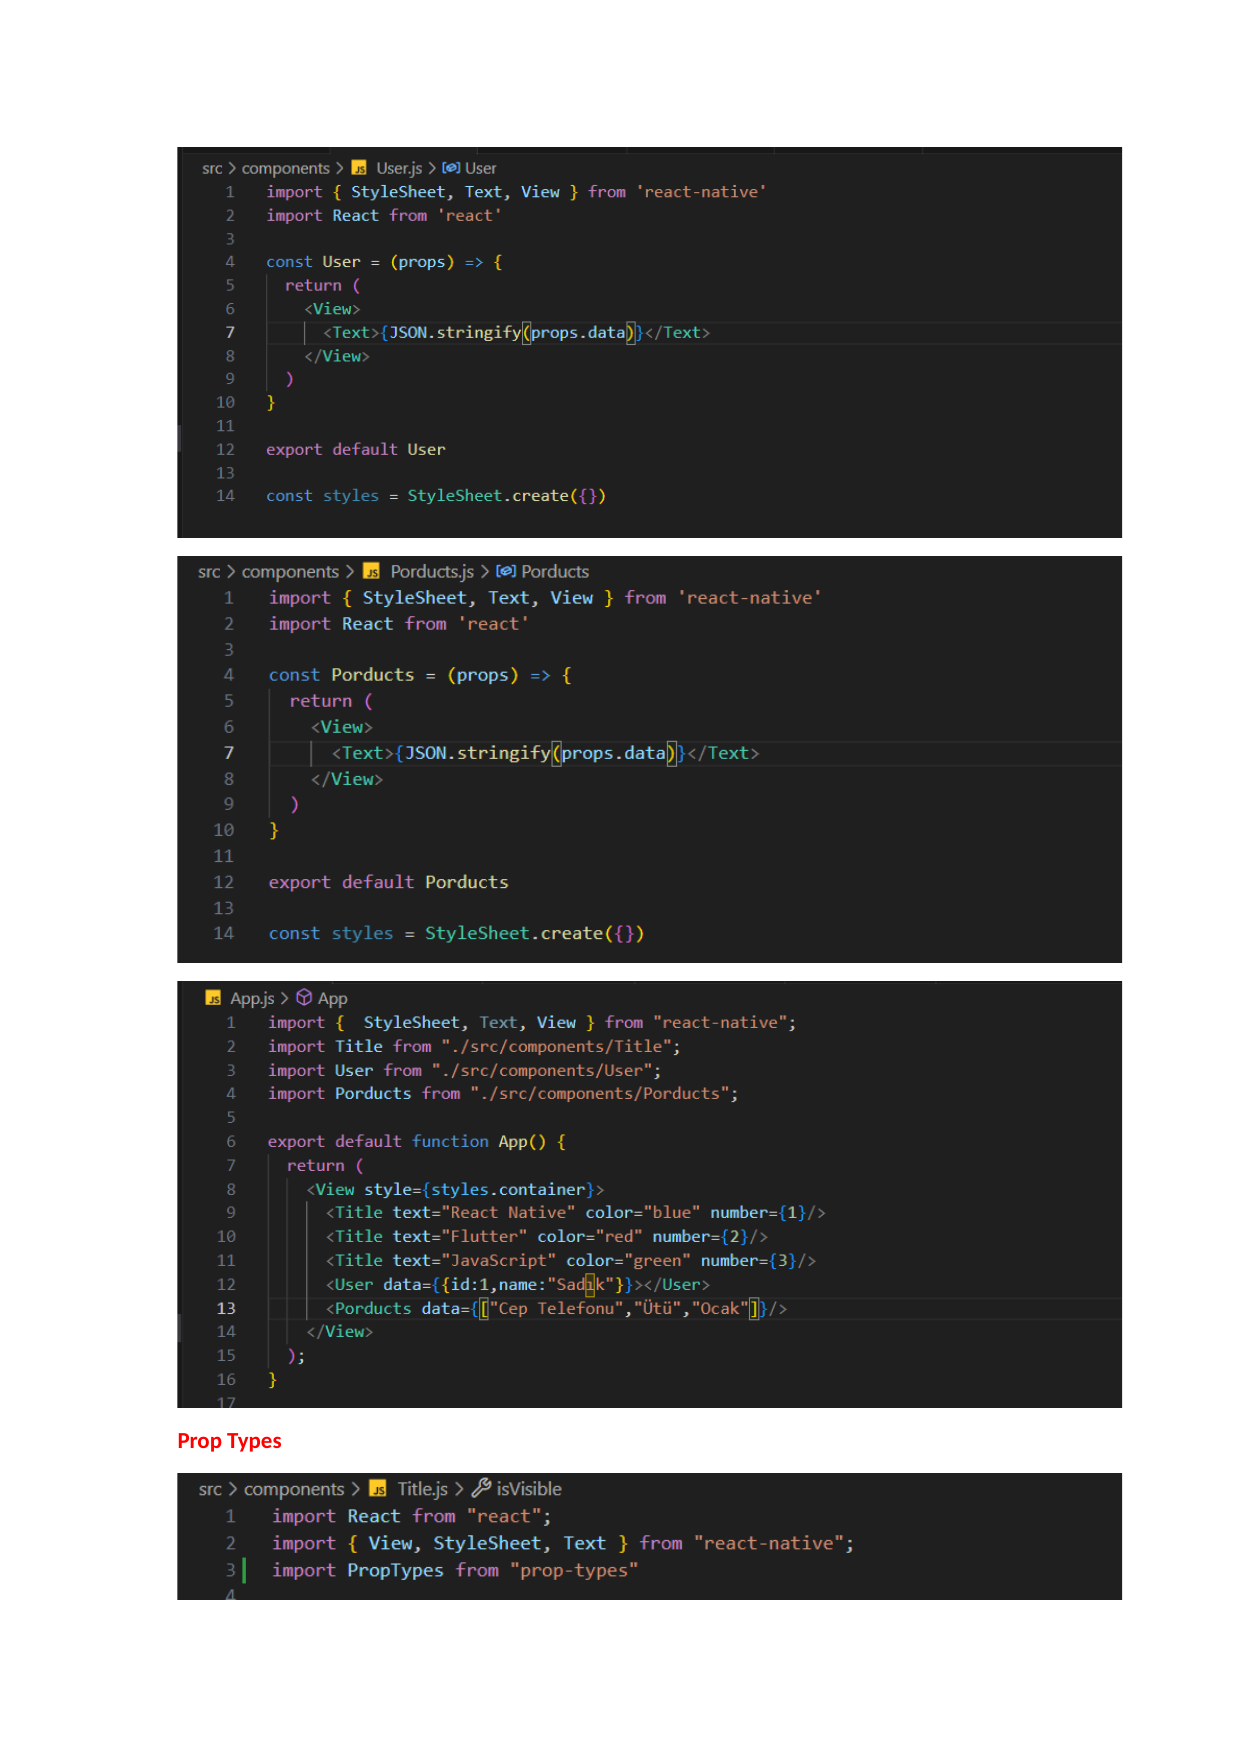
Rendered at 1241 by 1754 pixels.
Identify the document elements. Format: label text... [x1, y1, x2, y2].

text Prop Types [177, 1426, 1093, 1454]
picture [177, 147, 1123, 538]
picture [177, 981, 1123, 1408]
picture [177, 1473, 1123, 1600]
picture [177, 556, 1123, 963]
